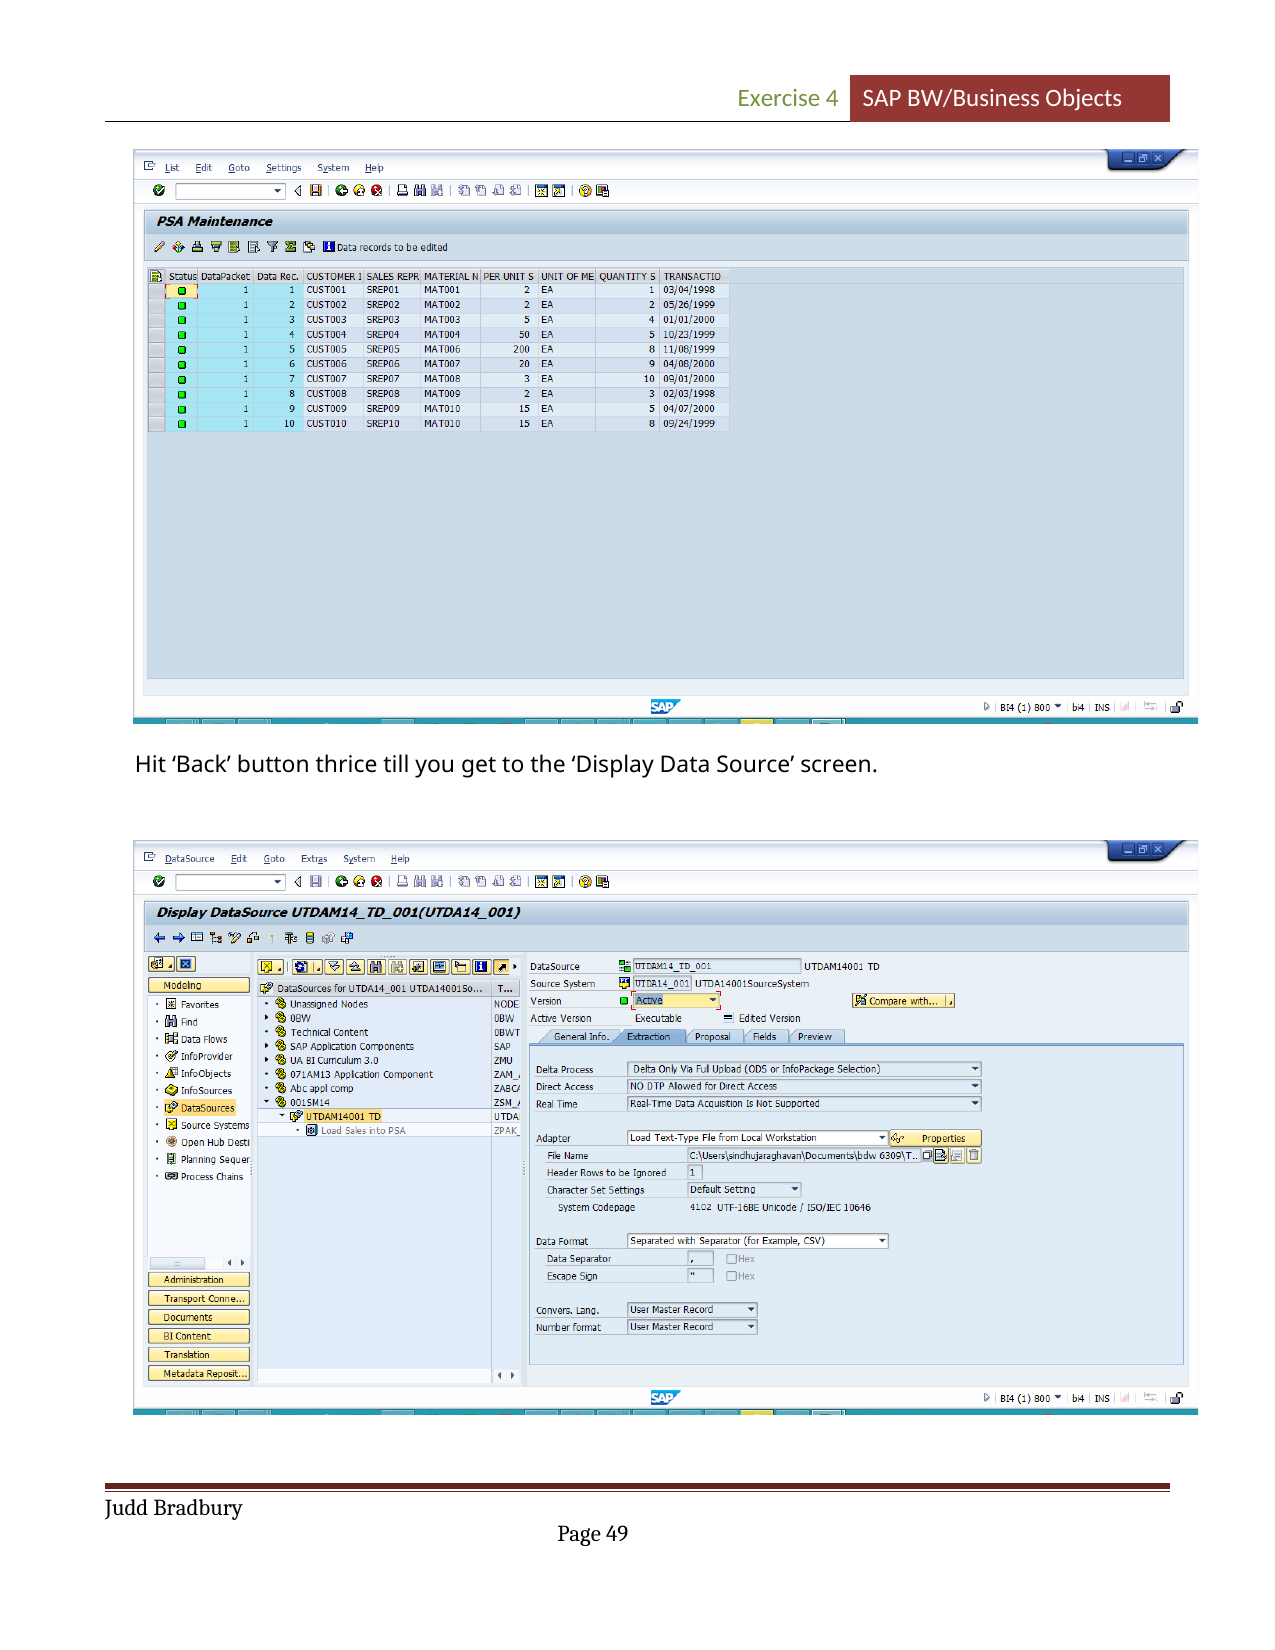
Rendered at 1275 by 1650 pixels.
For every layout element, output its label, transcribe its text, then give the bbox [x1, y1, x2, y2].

text Hit ‘Back’ button thrice till you get to the ‘Display Data Source’ screen. [105, 748, 1170, 779]
picture [133, 840, 1199, 1415]
picture [133, 149, 1199, 724]
